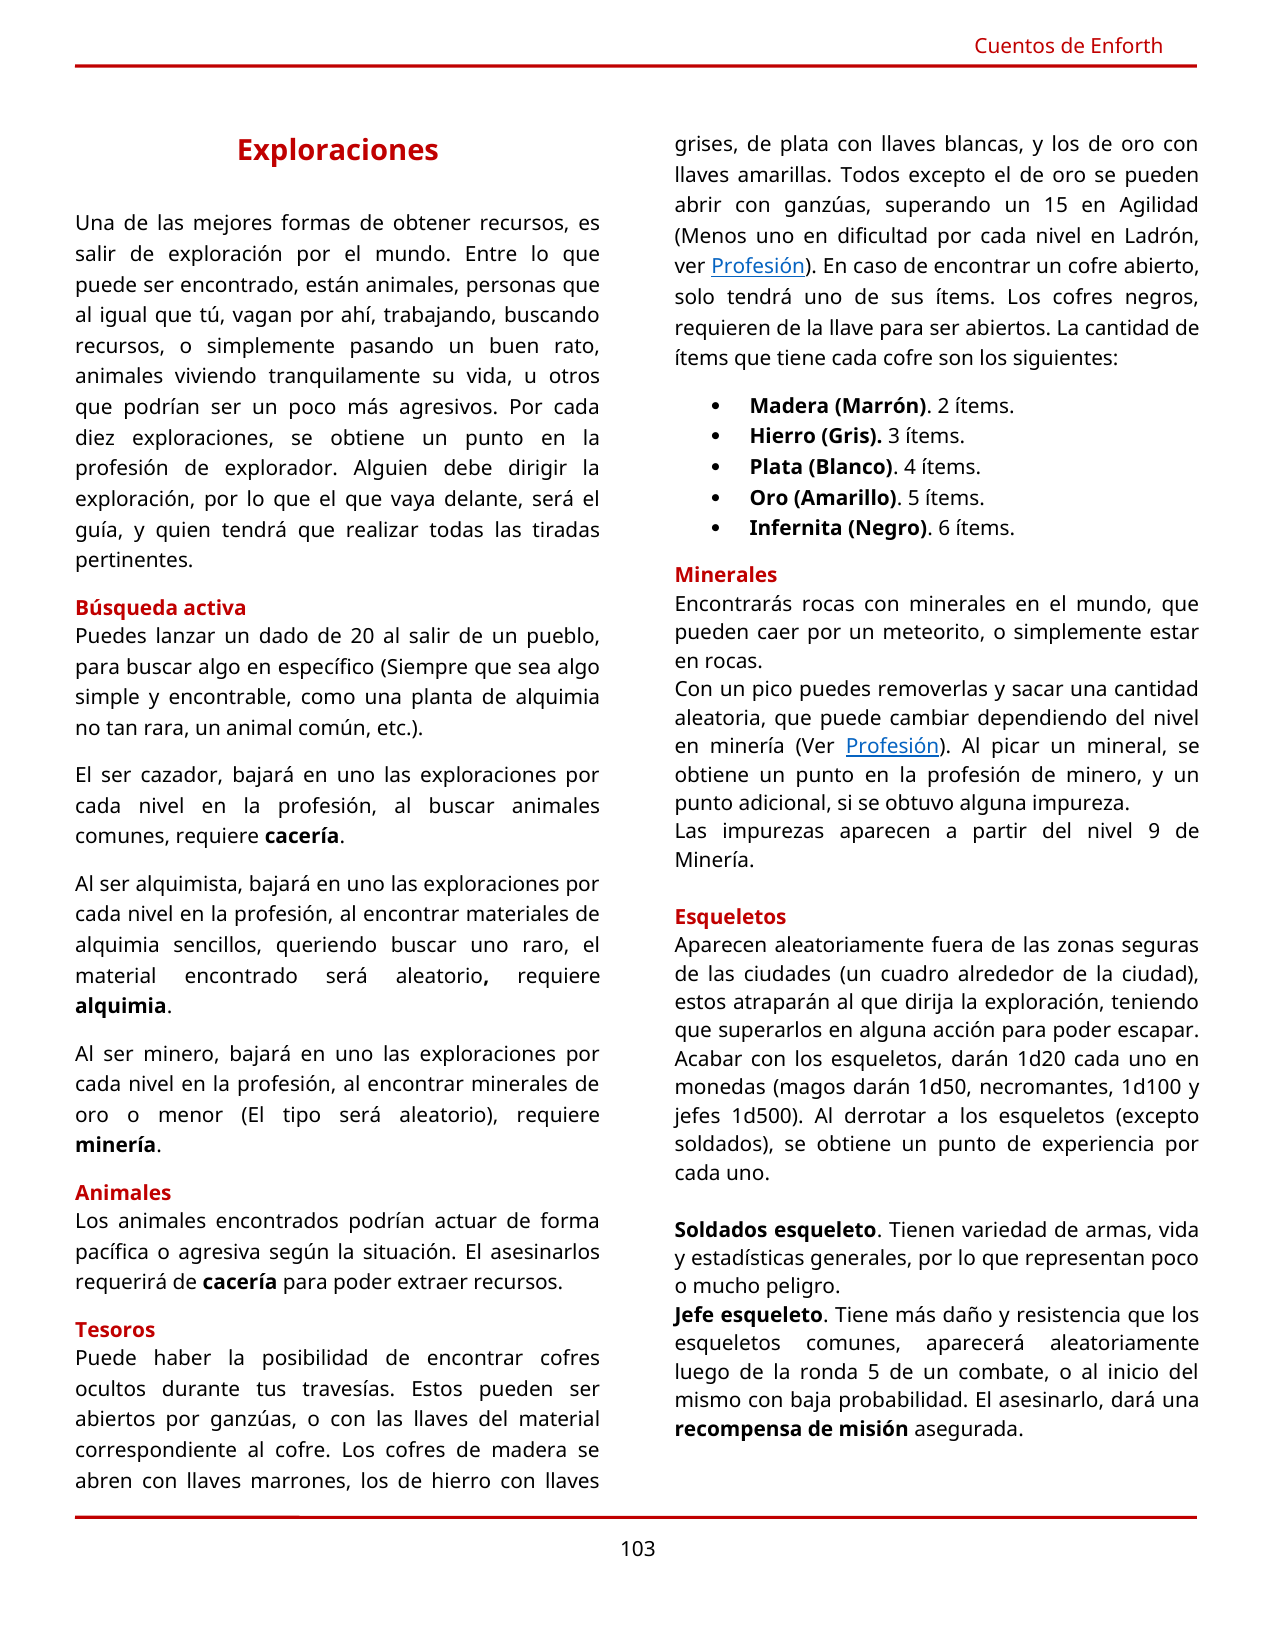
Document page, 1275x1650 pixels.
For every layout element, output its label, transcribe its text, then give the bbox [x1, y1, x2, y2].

text Jefe esqueleto. Tiene más daño y resistencia que los esqueletos comunes, aparecerá aleatoriamente luego de la ronda 5 de un combate, o al inicio del mismo con baja probabilidad. El asesinarlo, dará una recompensa de misión asegurada. [674, 1300, 1200, 1442]
text Puede haber la posibilidad de encontrar cofres ocultos durante tus travesías. Estos pueden ser abiertos por ganzúas, o con las llaves del material correspondiente al cofre. Los cofres de madera se abren con llaves marrones, los de hierro con llaves grises, de plata con llaves blancas, y los de oro con llaves amarillas. Todos excepto el de oro se pueden abrir con ganzúas, superando un 15 en Agilidad (Menos uno en dificultad por cada nivel en Ladrón, ver Profesión). En caso de encontrar un cofre abierto, solo tendrá uno de sus ítems. Los cofres negros, requieren de la llave para ser abiertos. La cantidad de ítems que tiene cada cofre son los siguientes: [674, 129, 1200, 372]
subtitle Exploraciones [75, 129, 601, 169]
text Animales [75, 1178, 601, 1206]
text Con un pico puedes removerlas y sacar una cantidad aleatoria, que puede cambiar dependiendo del nivel en minería (Ver Profesión). Al picar un mineral, se obtiene un punto en la profesión de minero, y un punto adicional, si se obtuvo alguna impureza. [674, 674, 1200, 817]
text Esqueletos [674, 902, 1200, 930]
text Aparecen aleatoriamente fuera de las zonas seguras de las ciudades (un cuadro alrededor de la ciudad), estos atraparán al que dirija la exploración, teniendo que superarlos en alguna acción para poder escapar. Acabar con los esqueletos, darán 1d20 cada uno en monedas (magos darán 1d50, necromantes, 1d100 y jefes 1d500). Al derrotar a los esqueletos (excepto soldados), se obtiene un punto de experiencia por cada uno. [674, 930, 1200, 1186]
text Puedes lanzar un dado de 20 al salir de un pueblo, para buscar algo en específico (Siempre que sea algo simple y encontrable, como una planta de alquimia no tan rara, un animal común, etc.). [75, 621, 601, 741]
text Minerales [674, 561, 1200, 589]
list Madera (Marrón). 2 ítems. [712, 391, 1200, 419]
text Al ser minero, bajará en uno las exploraciones por cada nivel en la profesión, al encontrar minerales de oro o menor (El tipo será aleatorio), requiere minería. [75, 1039, 601, 1159]
text Al ser alquimista, bajará en uno las exploraciones por cada nivel en la profesión, al encontrar materiales de alquimia sencillos, queriendo buscar uno raro, el material encontrado será aleatorio, requiere alquimia. [75, 869, 601, 1020]
text Encontrarás rocas con minerales en el mundo, que pueden caer por un meteorito, o simplemente estar en rocas. [674, 589, 1200, 674]
list Plata (Blanco). 4 ítems. [712, 452, 1200, 481]
list Oro (Amarillo). 5 ítems. [712, 483, 1200, 511]
list Hierro (Gris). 3 ítems. [712, 421, 1200, 450]
text Tesoros [75, 1315, 601, 1343]
text Soldados esqueleto. Tienen variedad de armas, vida y estadísticas generales, por lo que representan poco o mucho peligro. [674, 1215, 1200, 1300]
text Los animales encontrados podrían actuar de forma pacífica o agresiva según la situación. El asesinarlos requerirá de cacería para poder extraer recursos. [75, 1206, 601, 1296]
text El ser cazador, bajará en uno las exploraciones por cada nivel en la profesión, al buscar animales comunes, requiere cacería. [75, 760, 601, 850]
text Puede haber la posibilidad de encontrar cofres ocultos durante tus travesías. Estos pueden ser abiertos por ganzúas, o con las llaves del material correspondiente al cofre. Los cofres de madera se abren con llaves marrones, los de hierro con llaves grises, de plata con llaves blancas, y los de oro con llaves amarillas. Todos excepto el de oro se pueden abrir con ganzúas, superando un 15 en Agilidad (Menos uno en dificultad por cada nivel en Ladrón, ver Profesión). En caso de encontrar un cofre abierto, solo tendrá uno de sus ítems. Los cofres negros, requieren de la llave para ser abiertos. La cantidad de ítems que tiene cada cofre son los siguientes: [75, 1343, 601, 1494]
text Búsqueda activa [75, 593, 601, 621]
text Las impurezas aparecen a partir del nivel 9 de Minería. [674, 817, 1200, 873]
text Una de las mejores formas de obtener recursos, es salir de exploración por el mundo. Entre lo que puede ser encontrado, están animales, personas que al igual que tú, vagan por ahí, trabajando, buscando recursos, o simplemente pasando un buen rato, animales viviendo tranquilamente su vida, u otros que podrían ser un poco más agresivos. Por cada diez exploraciones, se obtiene un punto en la profesión de explorador. Alguien debe dirigir la exploración, por lo que el que vaya delante, será el guía, y quien tendrá que realizar todas las tiradas pertinentes. [75, 208, 601, 574]
list Infernita (Negro). 6 ítems. [712, 513, 1200, 542]
